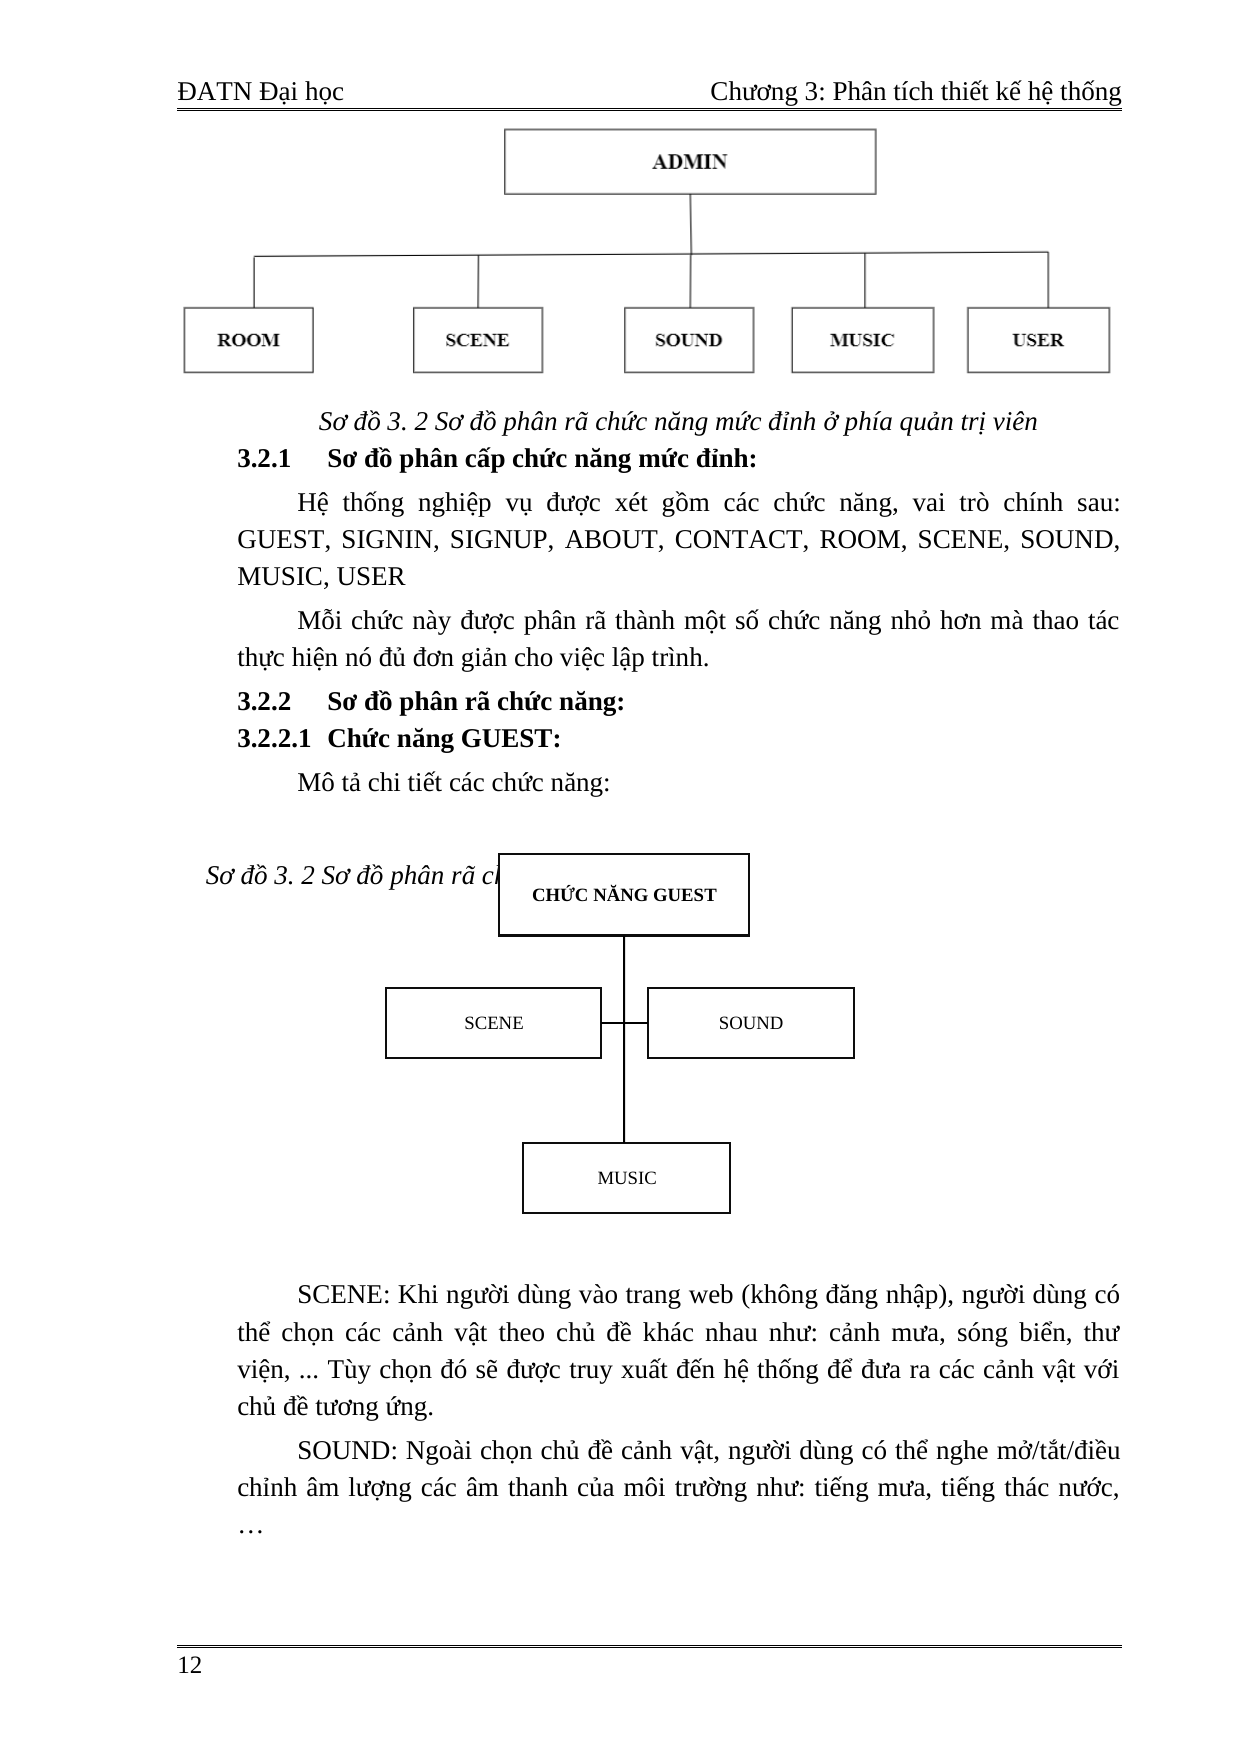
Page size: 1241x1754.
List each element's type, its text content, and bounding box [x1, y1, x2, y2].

list Chức năng GUEST: [237, 722, 1122, 753]
list Sơ đồ phân rã chức năng: [237, 685, 1122, 716]
picture [177, 118, 1122, 394]
text SOUND: Ngoài chọn chủ đề cảnh vật, người dùng có thể nghe mở/tắt/điều chỉnh âm lượng các âm thanh của môi trường như: tiếng mưa, tiếng thác nước, … [237, 1434, 1122, 1540]
text Mỗi chức này được phân rã thành một số chức năng nhỏ hơn mà thao tác thực hiện nó đủ đơn giản cho việc lập trình. [237, 604, 1122, 672]
text Hệ thống nghiệp vụ được xét gồm các chức năng, vai trò chính sau: GUEST, SIGNIN, SIGNUP, ABOUT, CONTACT, ROOM, SCENE, SOUND, MUSIC, USER [237, 486, 1122, 592]
list Sơ đồ phân cấp chức năng mức đỉnh: [237, 442, 1122, 473]
text SCENE: Khi người dùng vào trang web (không đăng nhập), người dùng có thể chọn các cảnh vật theo chủ đề khác nhau như: cảnh mưa, sóng biển, thư viện, ... Tùy chọn đó sẽ được truy xuất đến hệ thống để đưa ra các cảnh vật với chủ đề tương ứng. [237, 1278, 1122, 1422]
text Mô tả chi tiết các chức năng: [237, 766, 1122, 797]
